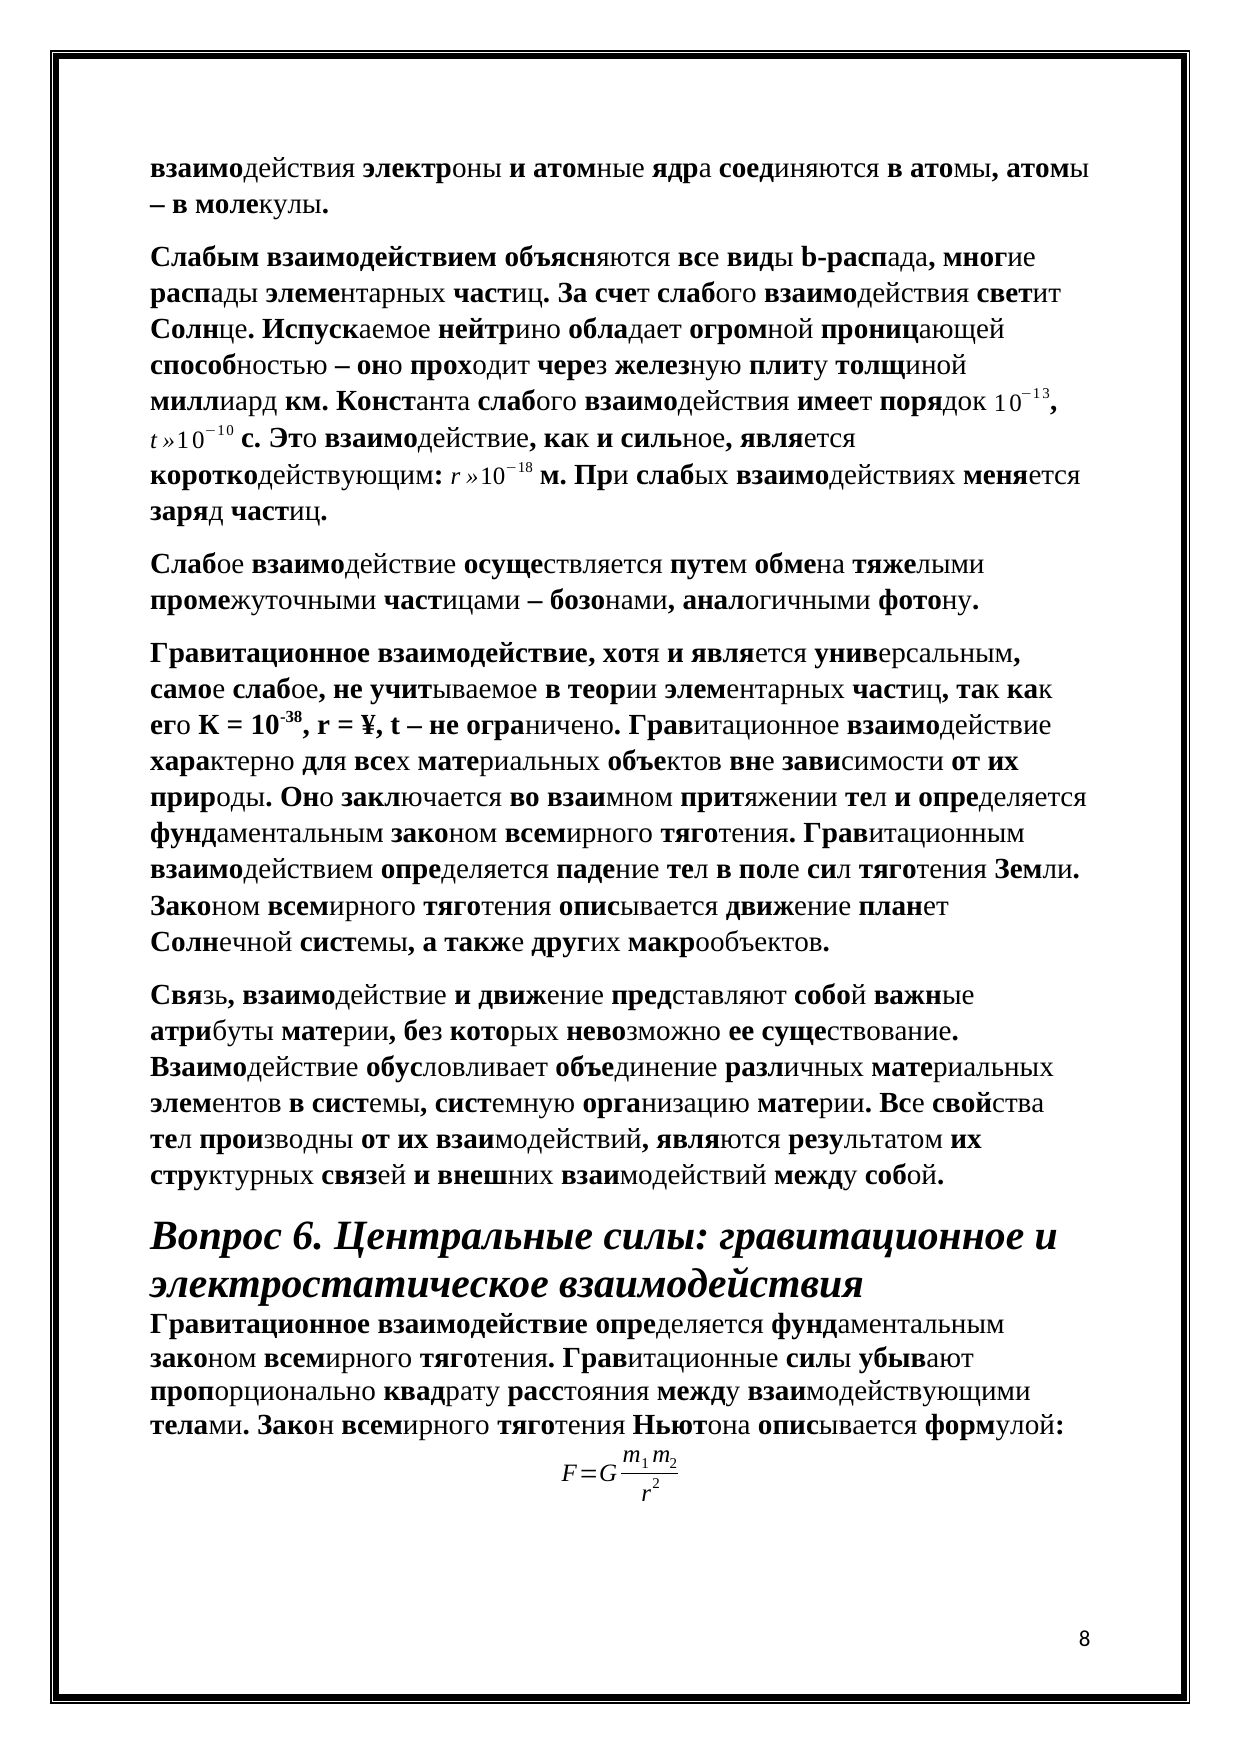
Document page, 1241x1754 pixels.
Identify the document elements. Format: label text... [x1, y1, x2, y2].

text Вопрос 6. Центральные силы: гравитационное и электростатическое взаимодействия [150, 1210, 1090, 1306]
text Связь, взаимодействие и движение представляют собой важные атрибуты материи, без которых невозможно ее существование. Взаимодействие обусловливает объединение различных материальных элементов в системы, системную организацию материи. Все свойства тел производны от их взаимодействий, являются результатом их структурных связей и внешних взаимодействий между собой. [150, 977, 1090, 1191]
text Гравитационное взаимодействие определяется фундаментальным законом всемирного тяготения. Гравитационные силы убывают пропорционально квадрату расстояния между взаимодействующими телами. Закон всемирного тяготения Ньютона описывается формулой: [150, 1306, 1090, 1440]
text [150, 150, 1090, 220]
text Слабое взаимодействие осуществляется путем обмена тяжелыми промежуточными частицами – бозонами, аналогичными фотону. [150, 546, 1090, 616]
text Гравитационное взаимодействие, хотя и является универсальным, самое слабое, не учитываемое в теории элементарных частиц, так как его К = 10-38, r = ¥, t – не ограничено. Гравитационное взаимодействие характерно для всех материальных объектов вне зависимости от их природы. Оно заключается во взаимном притяжении тел и определяется фундаментальным законом всемирного тяготения. Гравитационным взаимодействием определяется падение тел в поле сил тяготения Земли. Законом всемирного тяготения описывается движение планет Солнечной системы, а также других макрообъектов. [150, 635, 1090, 957]
text Слабым взаимодействием объясняются все виды b-распада, многие распады элементарных частиц. За счет слабого взаимодействия светит Солнце. Испускаемое нейтрино обладает огромной проницающей способностью – оно проходит через железную плиту толщиной миллиард км. Константа слабого взаимодействия имеет порядок , с. Это взаимодействие, как и сильное, является короткодействующим: м. При слабых взаимодействиях меняется заряд частиц. [150, 239, 1090, 527]
